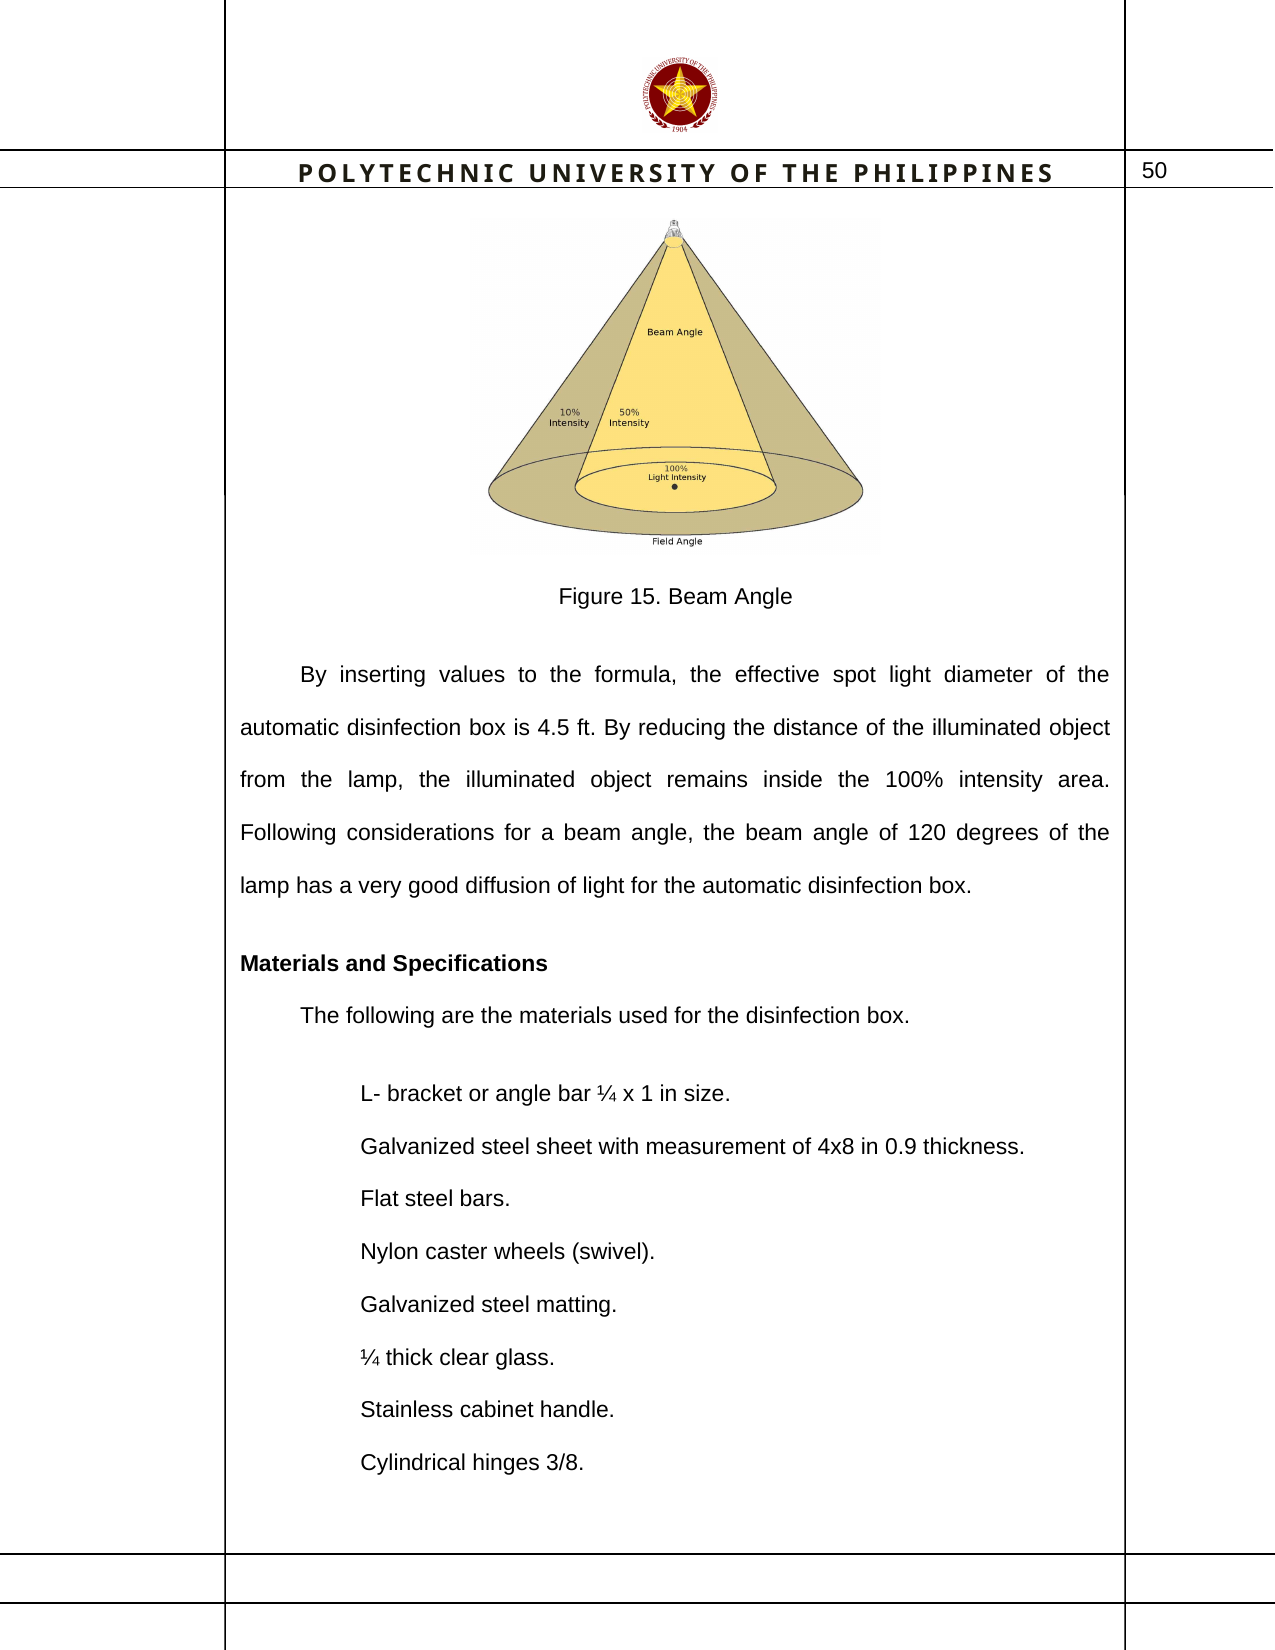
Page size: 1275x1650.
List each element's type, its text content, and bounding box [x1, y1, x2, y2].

text Flat steel bars. [300, 1185, 1111, 1212]
text The following are the materials used for the disinfection box. [240, 1002, 1111, 1029]
text Galvanized steel sheet with measurement of 4x8 in 0.9 thickness. [300, 1133, 1111, 1159]
text Galvanized steel matting. [300, 1291, 1111, 1317]
text Nylon caster wheels (swivel). [300, 1238, 1111, 1264]
text Cylindrical hinges 3/8. [300, 1449, 1111, 1475]
picture [470, 218, 881, 555]
text Figure 15. Beam Angle [240, 583, 1111, 610]
text L- bracket or angle bar ¼ x 1 in size. [300, 1080, 1111, 1106]
picture [642, 57, 718, 133]
text Materials and Specifications [240, 949, 1111, 976]
text Stainless cabinet handle. [300, 1396, 1111, 1423]
text ¼ thick clear glass. [300, 1343, 1111, 1370]
text By inserting values to the formula, the effective spot light diameter of the automatic disinfection box is 4.5 ft. By reducing the distance of the illuminated object from the lamp, the illuminated object remains inside the 100% intensity area. Following considerations for a beam angle, the beam angle of 120 degrees of the lamp has a very good diffusion of light for the automatic disinfection box. [240, 661, 1111, 898]
